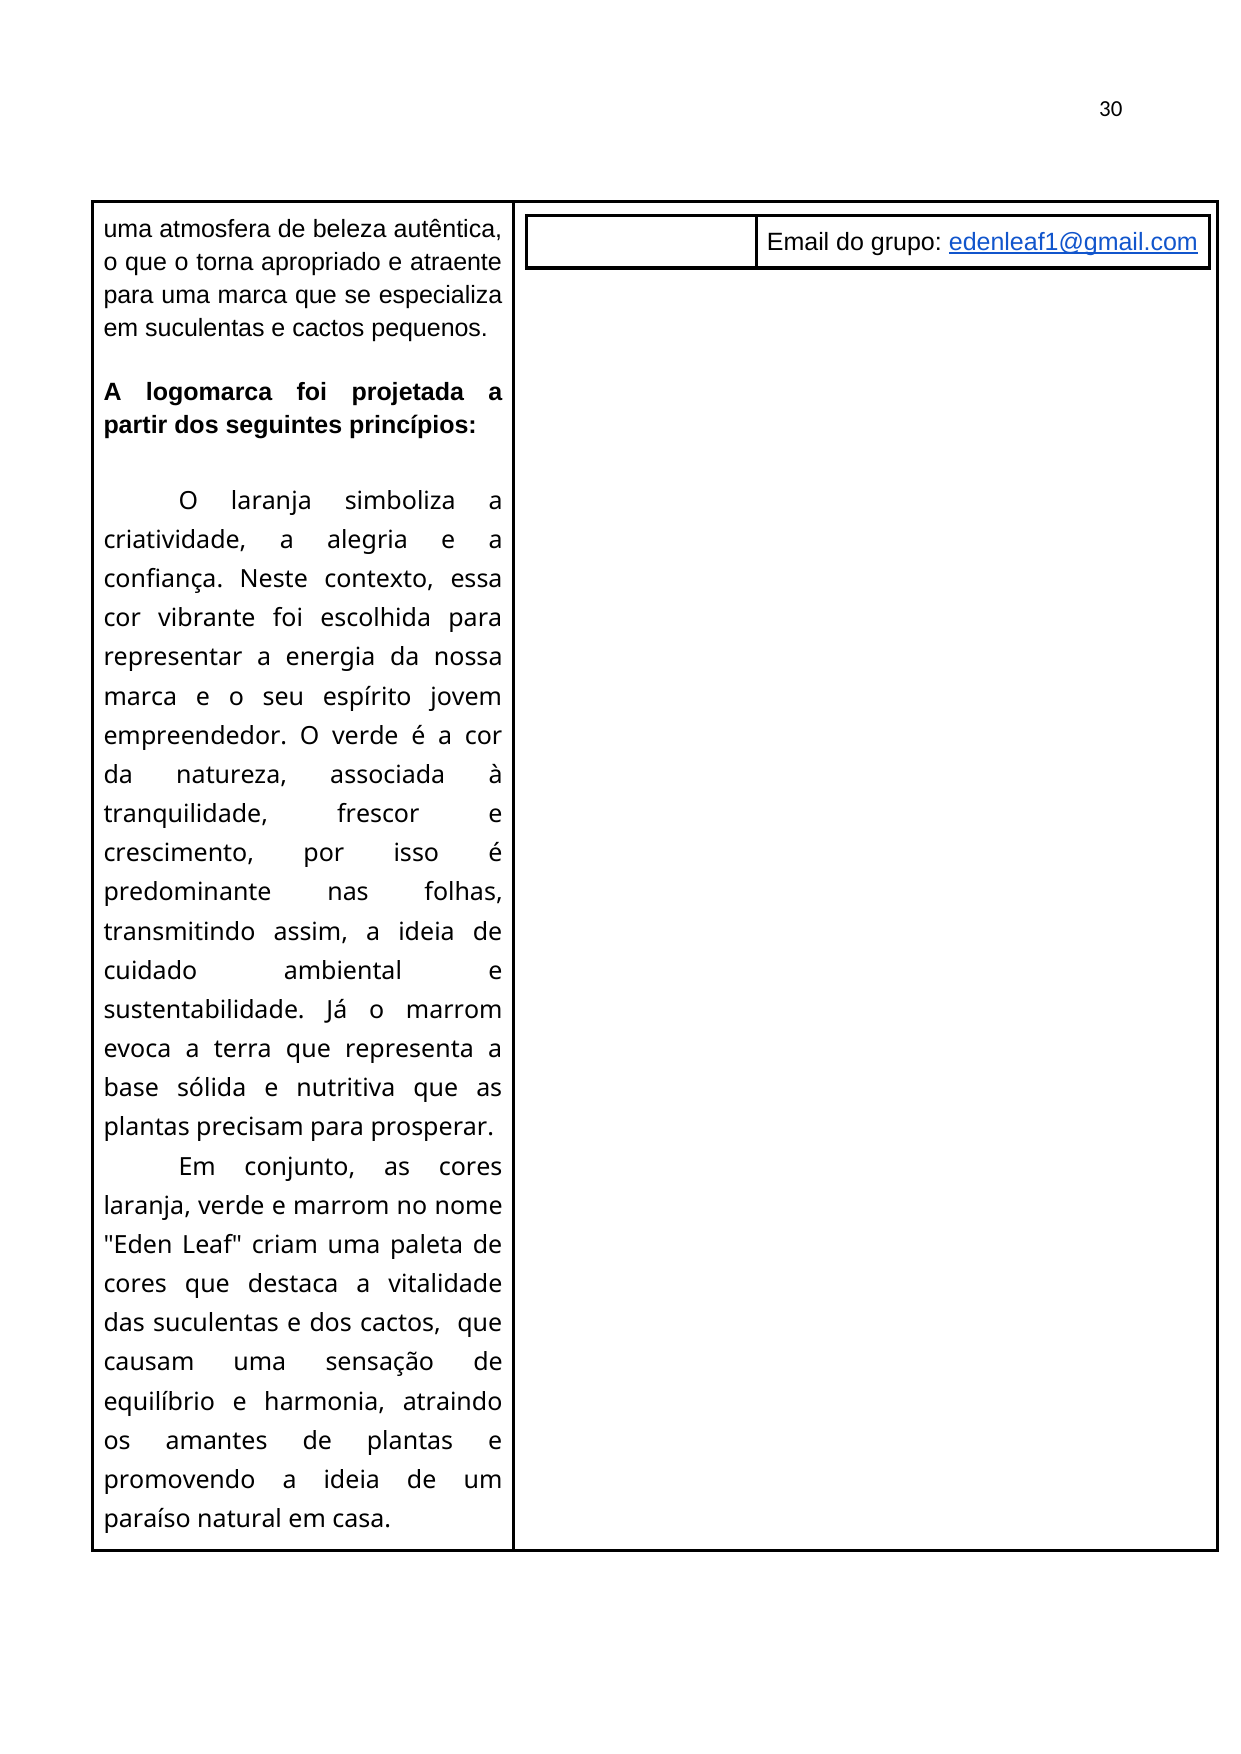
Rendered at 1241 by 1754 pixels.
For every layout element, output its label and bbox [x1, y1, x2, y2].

table_header [94, 203, 512, 1549]
table_header [515, 203, 1216, 1549]
